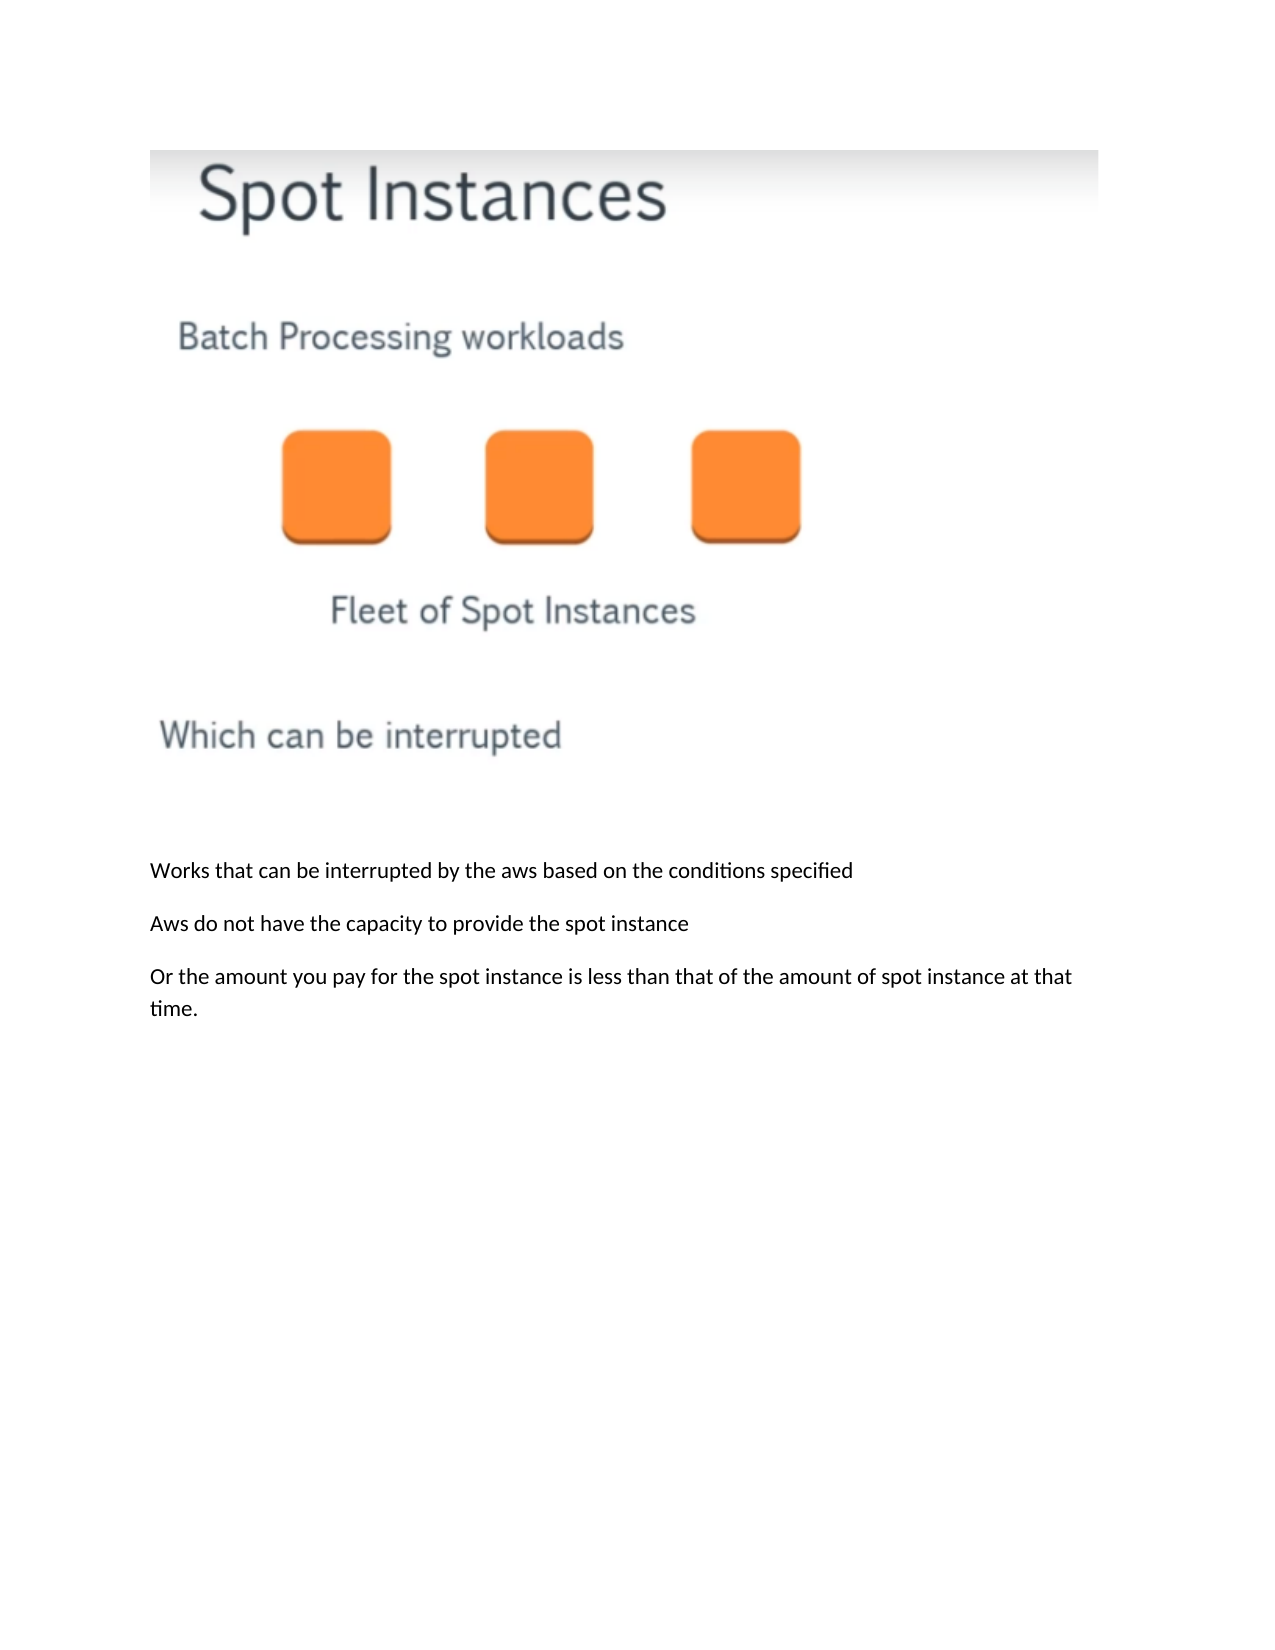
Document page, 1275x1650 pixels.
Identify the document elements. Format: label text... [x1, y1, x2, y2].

picture [150, 150, 1099, 832]
text Works that can be interrupted by the aws based on the conditions specified [150, 856, 1125, 884]
text Or the amount you pay for the spot instance is less than that of the amount of spot instance at that time. [150, 962, 1125, 1022]
text Aws do not have the capacity to provide the spot instance [150, 909, 1125, 937]
